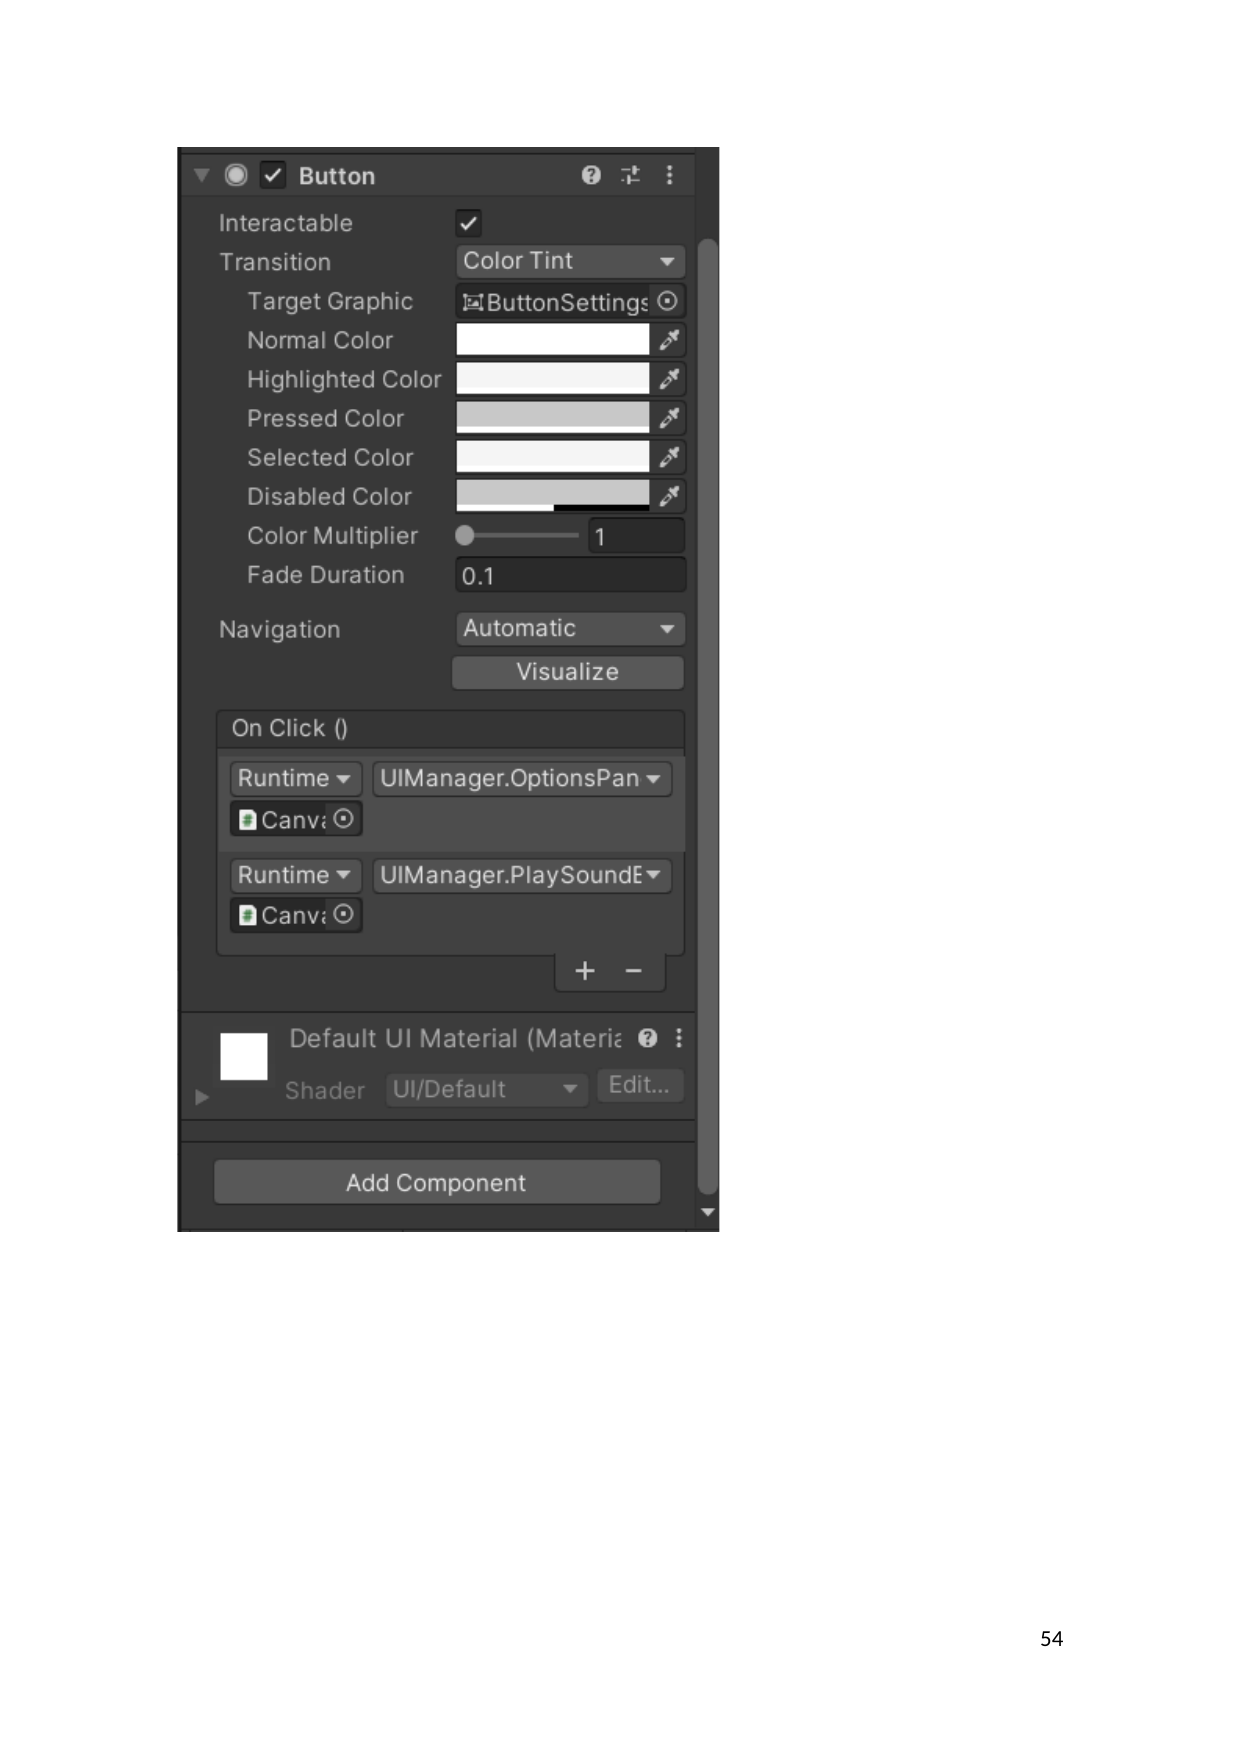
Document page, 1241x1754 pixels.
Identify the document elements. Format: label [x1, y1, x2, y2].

picture [177, 147, 720, 1232]
